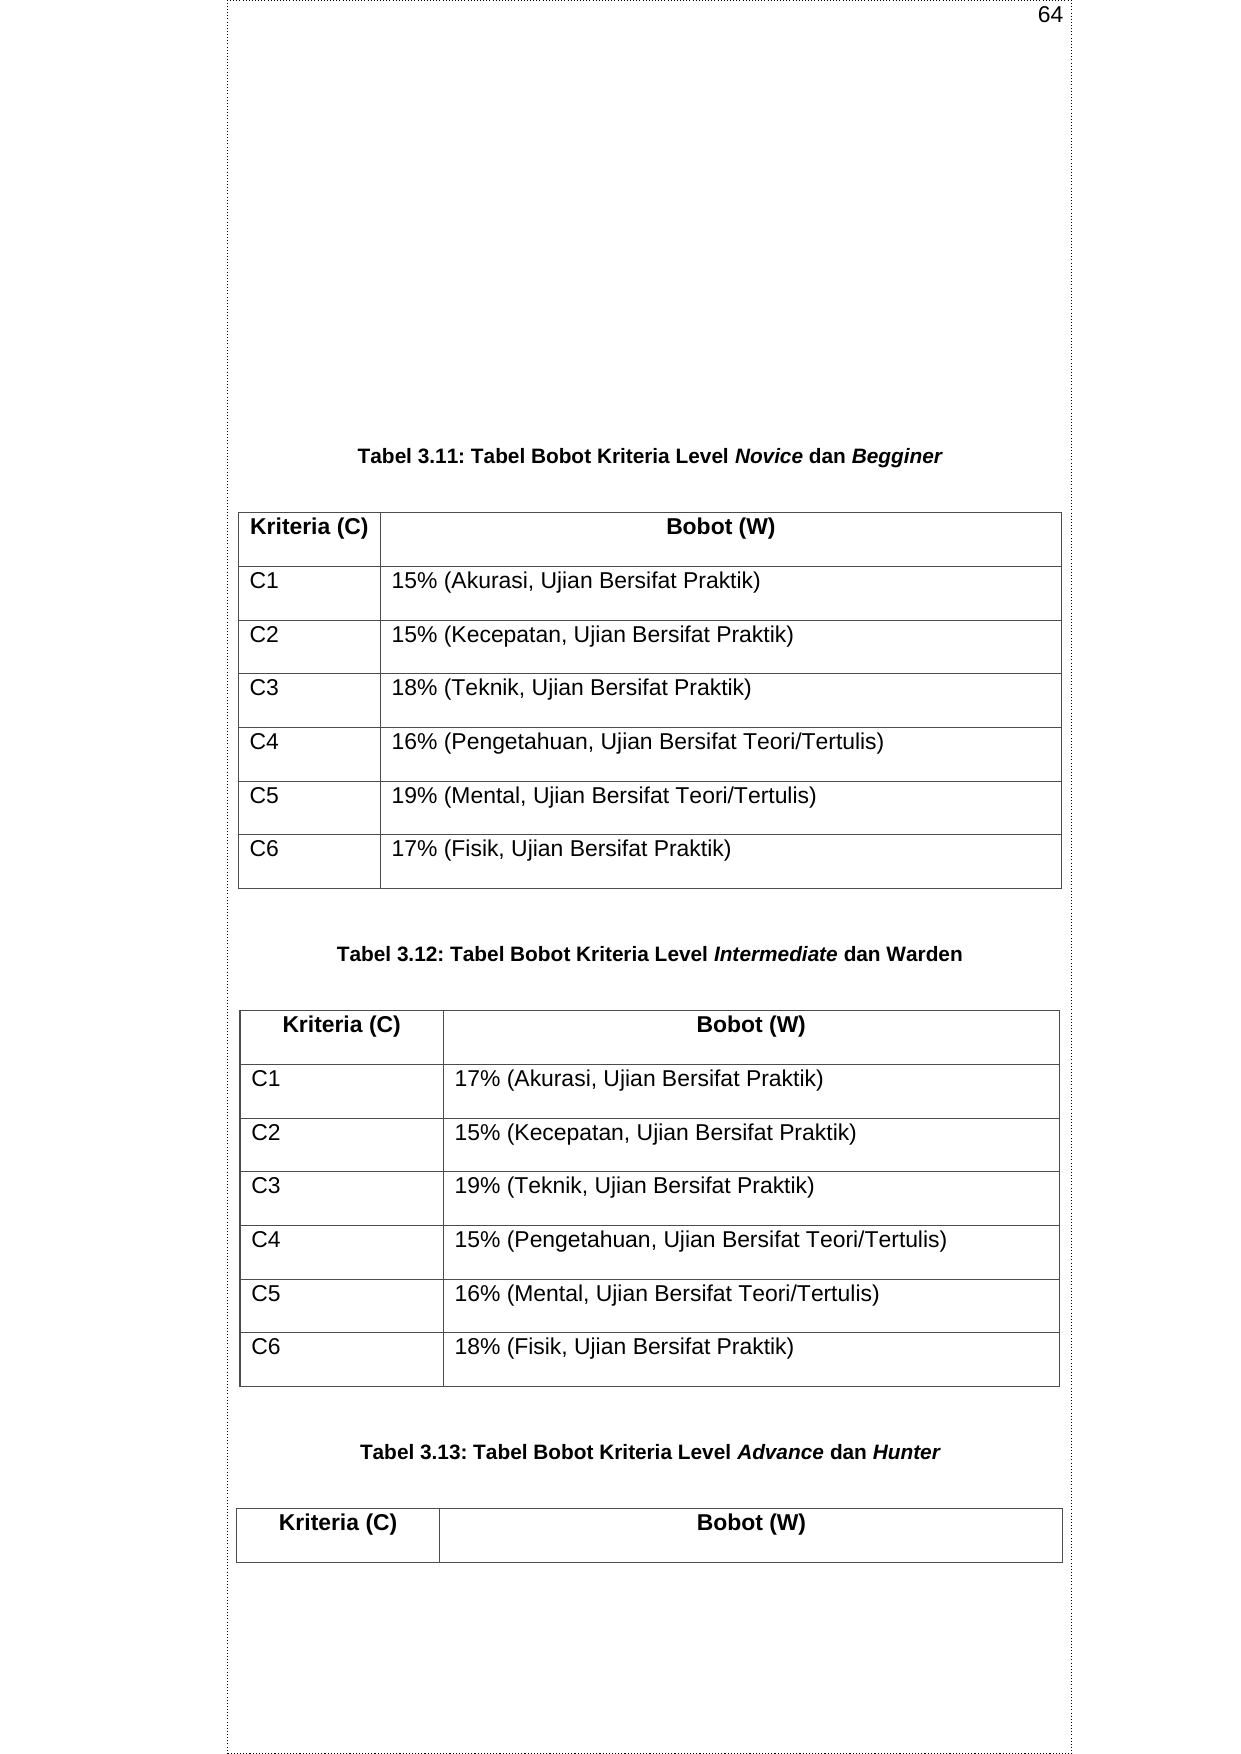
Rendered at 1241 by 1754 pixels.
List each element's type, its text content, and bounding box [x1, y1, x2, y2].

text Tabel 3.11: Tabel Bobot Kriteria Level Novice dan Begginer [236, 443, 1063, 467]
table_cell 16% (Mental, Ujian Bersifat Teori/Tertulis) [444, 1280, 1059, 1332]
table_header Kriteria (C) [241, 1011, 443, 1064]
table_cell C1 [239, 567, 380, 619]
table_cell C2 [241, 1119, 443, 1171]
table_cell C3 [239, 674, 380, 727]
table_cell 18% (Fisik, Ujian Bersifat Praktik) [444, 1333, 1059, 1386]
table_header Kriteria (C) [239, 513, 380, 566]
table_header Kriteria (C) [237, 1509, 439, 1562]
table_cell C4 [241, 1226, 443, 1278]
table_cell 19% (Mental, Ujian Bersifat Teori/Tertulis) [381, 782, 1061, 834]
text Tabel 3.12: Tabel Bobot Kriteria Level Intermediate dan Warden [236, 942, 1063, 966]
table_cell C2 [239, 621, 380, 673]
table_cell 15% (Pengetahuan, Ujian Bersifat Teori/Tertulis) [444, 1226, 1059, 1278]
table_header Bobot (W) [440, 1509, 1062, 1562]
table_cell C3 [241, 1172, 443, 1225]
table_cell 17% (Fisik, Ujian Bersifat Praktik) [381, 835, 1061, 888]
table_cell 17% (Akurasi, Ujian Bersifat Praktik) [444, 1065, 1059, 1118]
table_header Bobot (W) [381, 513, 1061, 566]
table_header Bobot (W) [444, 1011, 1059, 1064]
table_cell C6 [239, 835, 380, 888]
table_cell C5 [241, 1280, 443, 1332]
table_cell 15% (Akurasi, Ujian Bersifat Praktik) [381, 567, 1061, 619]
table_cell 15% (Kecepatan, Ujian Bersifat Praktik) [381, 621, 1061, 673]
table_cell C1 [241, 1065, 443, 1118]
table_cell 18% (Teknik, Ujian Bersifat Praktik) [381, 674, 1061, 727]
table_cell 15% (Kecepatan, Ujian Bersifat Praktik) [444, 1119, 1059, 1171]
table_cell 16% (Pengetahuan, Ujian Bersifat Teori/Tertulis) [381, 728, 1061, 781]
text Tabel 3.13: Tabel Bobot Kriteria Level Advance dan Hunter [236, 1439, 1063, 1463]
table_cell C6 [241, 1333, 443, 1386]
table_cell C4 [239, 728, 380, 781]
table_cell 19% (Teknik, Ujian Bersifat Praktik) [444, 1172, 1059, 1225]
table_cell C5 [239, 782, 380, 834]
